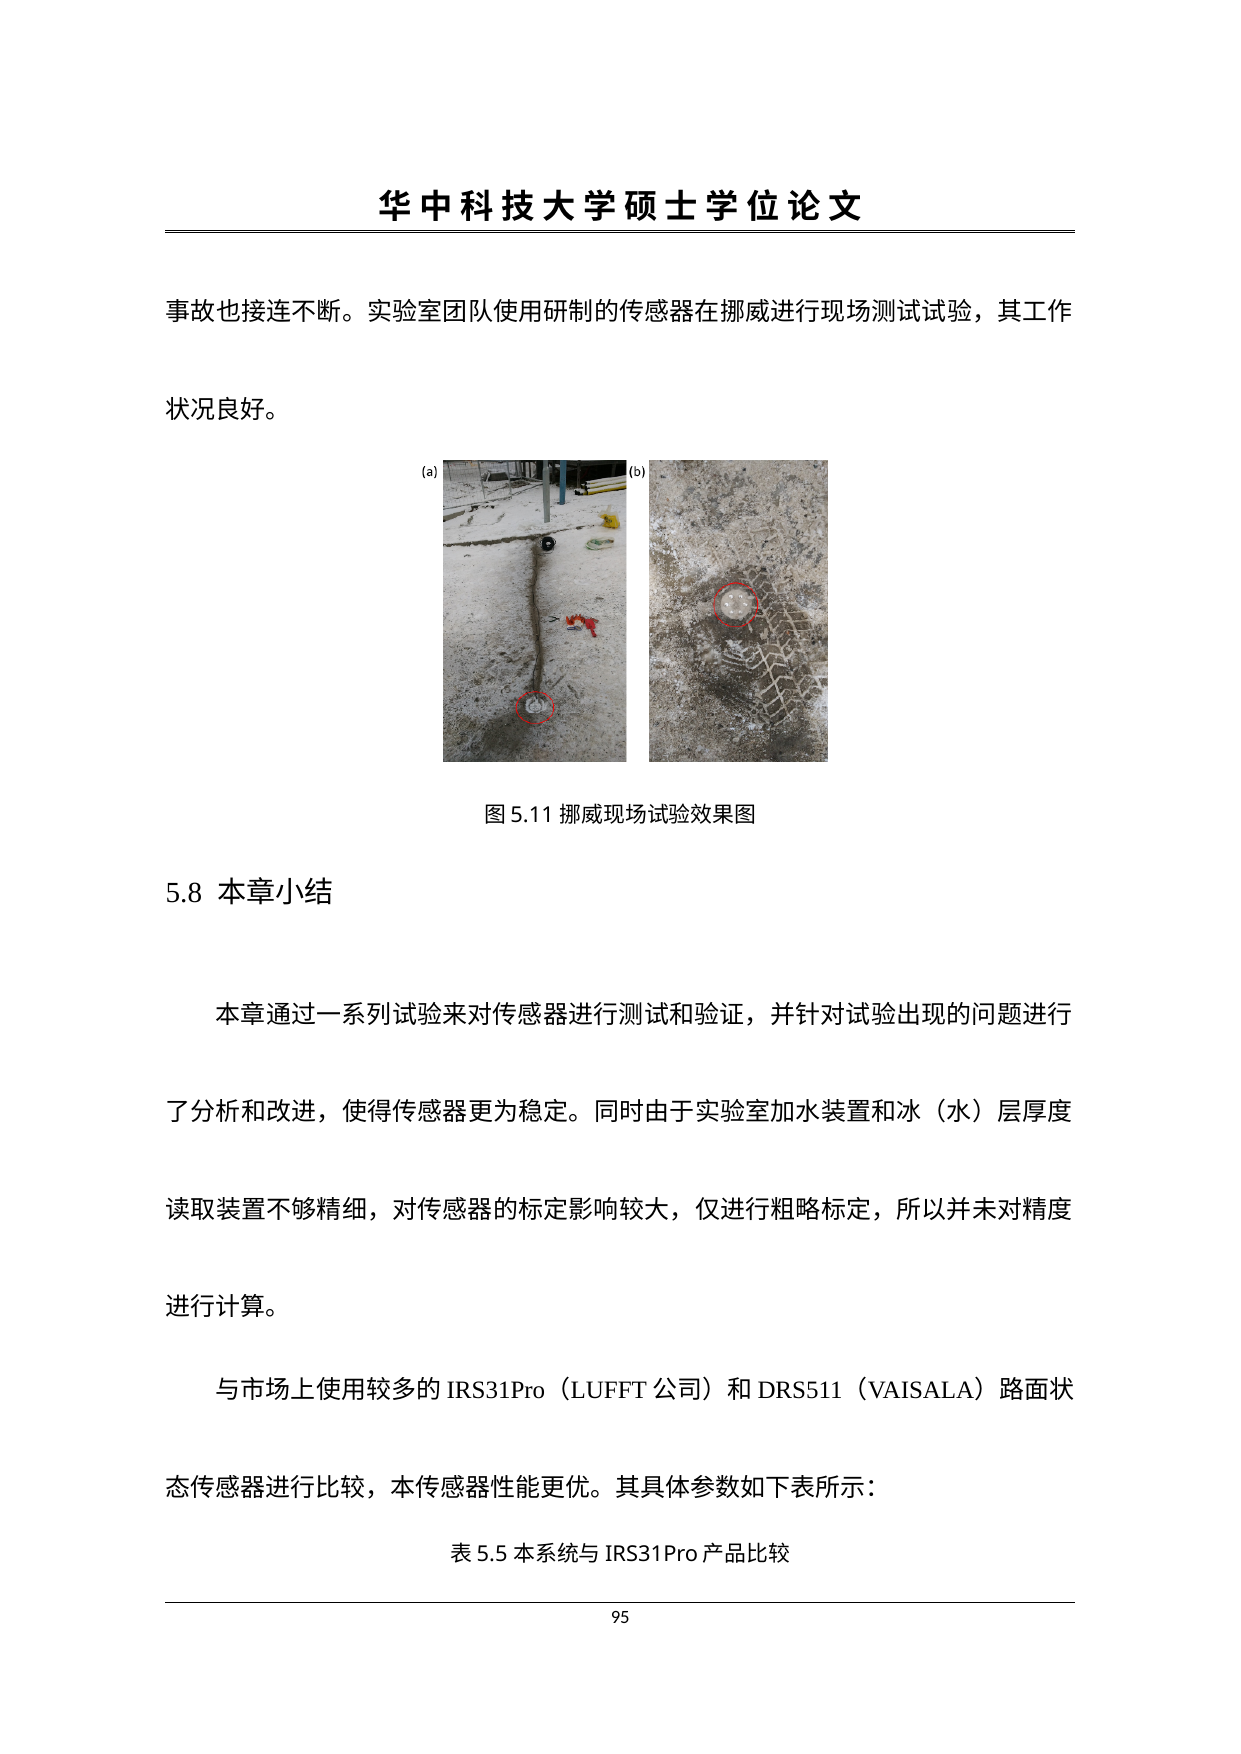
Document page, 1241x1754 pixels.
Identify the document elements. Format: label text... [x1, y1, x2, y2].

text 与市场上使用较多的IRS31Pro（LUFFT公司）和DRS511（VAISALA）路面状态传感器进行比较，本传感器性能更优。其具体参数如下表所示： [165, 1355, 1075, 1518]
picture [412, 457, 828, 762]
text 表5.5 本系统与IRS31Pro产品比较 [165, 1536, 1075, 1568]
text 本章通过一系列试验来对传感器进行测试和验证，并针对试验出现的问题进行了分析和改进，使得传感器更为稳定。同时由于实验室加水装置和冰（水）层厚度读取装置不够精细，对传感器的标定影响较大，仅进行粗略标定，所以并未对精度进行计算。 [165, 980, 1075, 1337]
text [165, 277, 1075, 440]
list 本章小结 [165, 857, 1075, 922]
text 图5.11 挪威现场试验效果图 [165, 797, 1075, 830]
